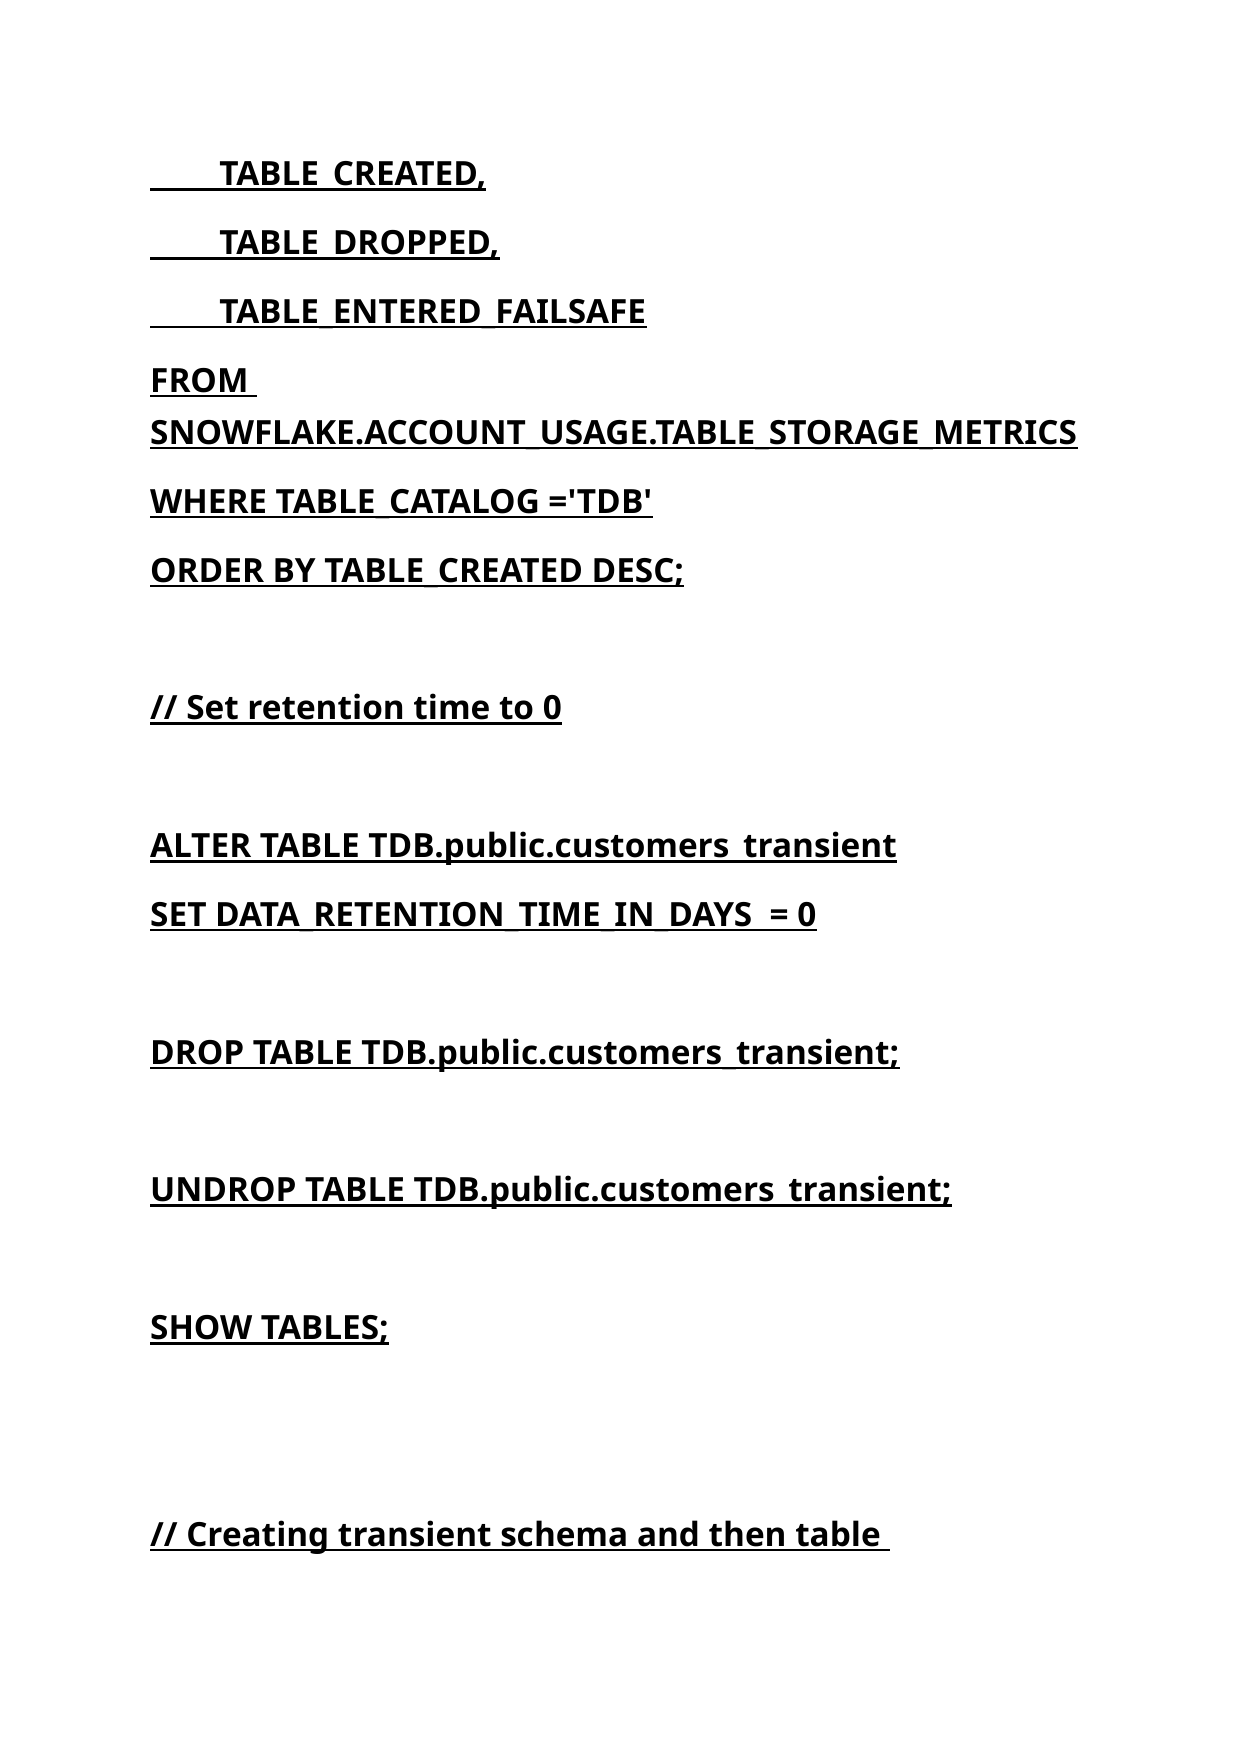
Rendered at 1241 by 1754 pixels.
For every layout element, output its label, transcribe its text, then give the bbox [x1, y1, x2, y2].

text DROP TABLE TDB.public.customers_transient; [150, 1028, 1090, 1074]
text // Creating transient schema and then table [150, 1510, 1090, 1556]
text // Set retention time to 0 [150, 684, 1090, 729]
text TABLE_CREATED, [150, 150, 1090, 195]
text WHERE TABLE_CATALOG ='TDB' [150, 478, 1090, 523]
text UNDROP TABLE TDB.public.customers_transient; [150, 1166, 1090, 1212]
text ORDER BY TABLE_CREATED DESC; [150, 546, 1090, 592]
text SHOW TABLES; [150, 1304, 1090, 1349]
text FROM SNOWFLAKE.ACCOUNT_USAGE.TABLE_STORAGE_METRICS [150, 357, 1090, 454]
text ALTER TABLE TDB.public.customers_transient [150, 822, 1090, 867]
text SET DATA_RETENTION_TIME_IN_DAYS = 0 [150, 891, 1090, 936]
text TABLE_DROPPED, [150, 219, 1090, 264]
text TABLE_ENTERED_FAILSAFE [150, 288, 1090, 333]
